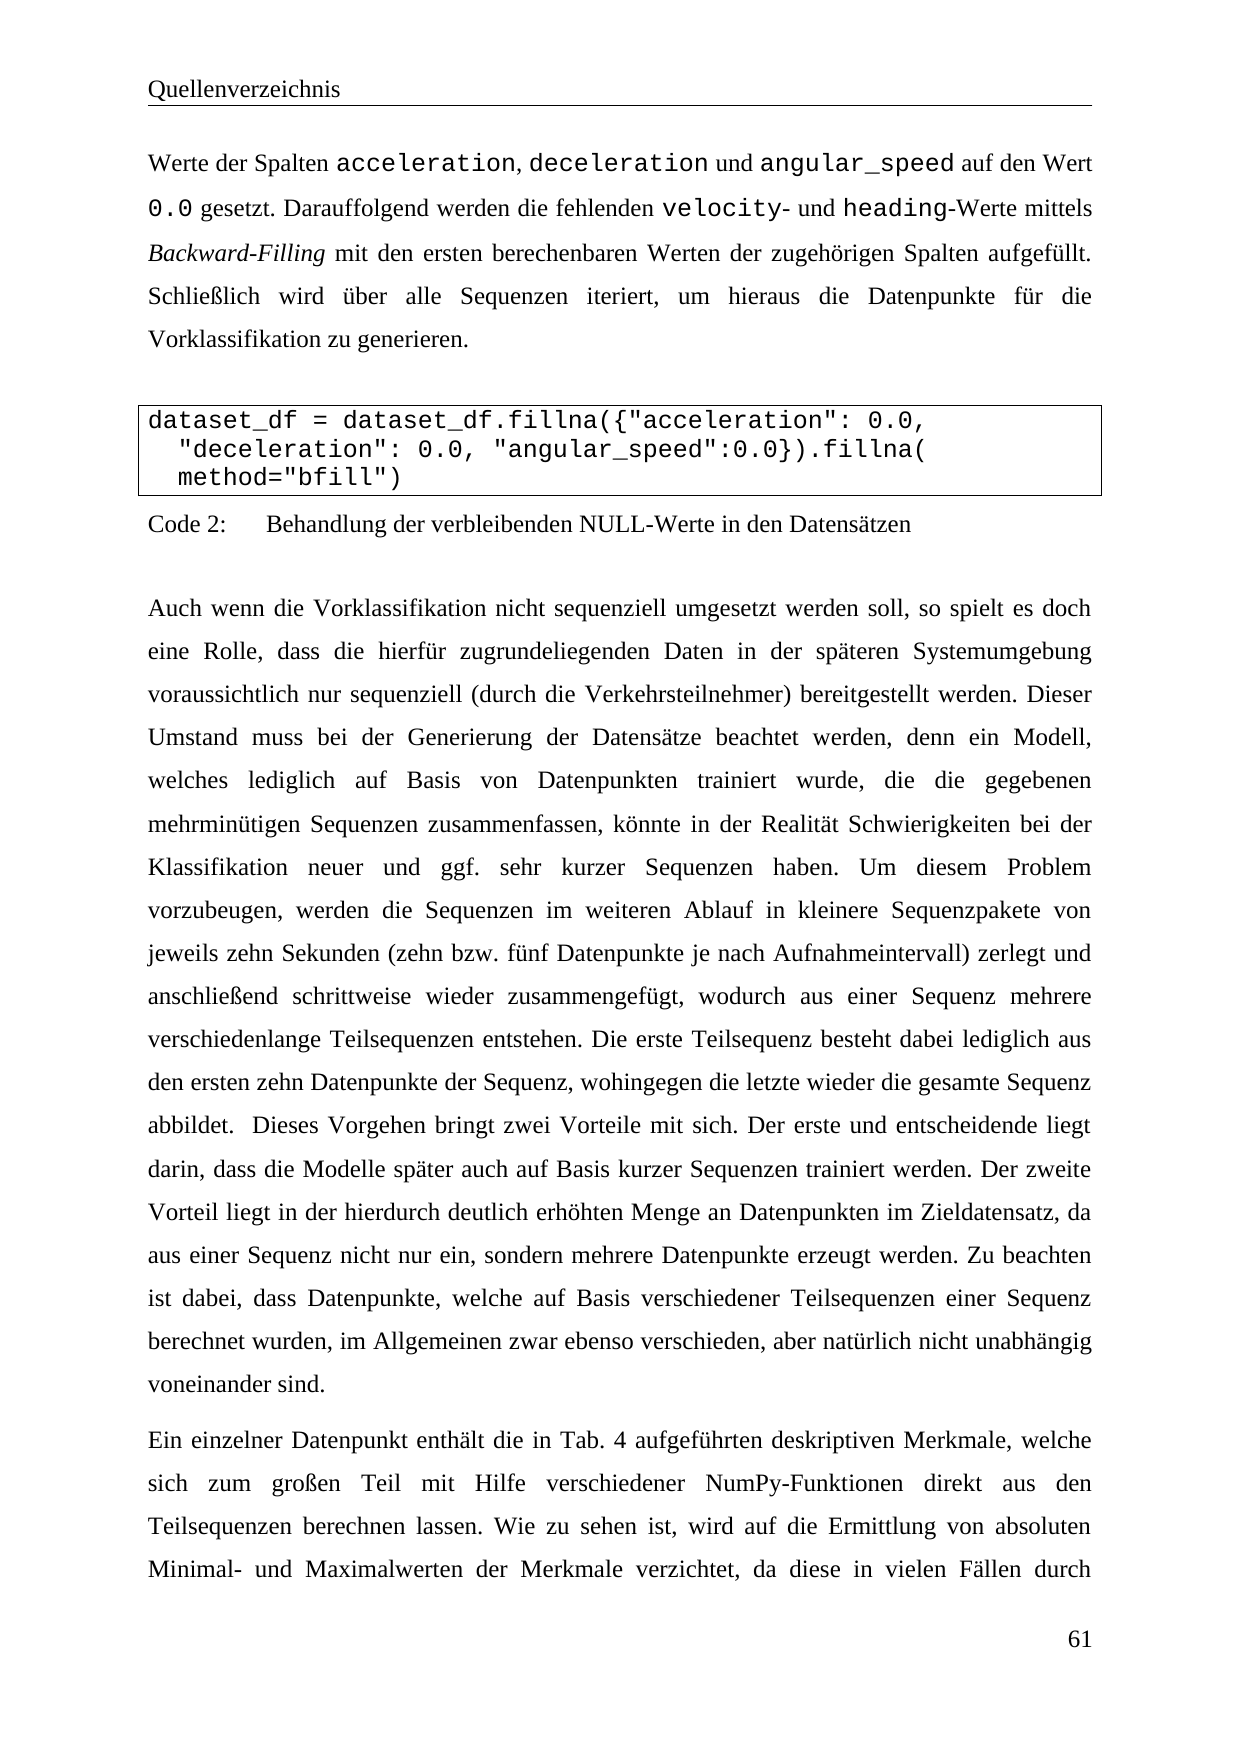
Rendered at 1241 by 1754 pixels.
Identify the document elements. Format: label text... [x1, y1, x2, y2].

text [148, 1425, 1092, 1583]
text dataset_df = dataset_df.fillna({"acceleration": 0.0, [139, 406, 1101, 436]
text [148, 148, 1092, 353]
text method="bfill") [139, 462, 1101, 495]
text Auch wenn die Vorklassifikation nicht sequenziell umgesetzt werden soll, so spielt es doch eine Rolle, dass die hierfür zugrundeliegenden Daten in der späteren Systemumgebung voraussichtlich nur sequenziell (durch die Verkehrsteilnehmer) bereitgestellt werden. Dieser Umstand muss bei der Generierung der Datensätze beachtet werden, denn ein Modell, welches lediglich auf Basis von Datenpunkten trainiert wurde, die die gegebenen mehrminütigen Sequenzen zusammenfassen, könnte in der Realität Schwierigkeiten bei der Klassifikation neuer und ggf. sehr kurzer Sequenzen haben. Um diesem Problem vorzubeugen, werden die Sequenzen im weiteren Ablauf in kleinere Sequenzpakete von jeweils zehn Sekunden (zehn bzw. fünf Datenpunkte je nach Aufnahmeintervall) zerlegt und anschließend schrittweise wieder zusammengefügt, wodurch aus einer Sequenz mehrere verschiedenlange Teilsequenzen entstehen. Die erste Teilsequenz besteht dabei lediglich aus den ersten zehn Datenpunkte der Sequenz, wohingegen die letzte wieder die gesamte Sequenz abbildet. Dieses Vorgehen bringt zwei Vorteile mit sich. Der erste und entscheidende liegt darin, dass die Modelle später auch auf Basis kurzer Sequenzen trainiert werden. Der zweite Vorteil liegt in der hierdurch deutlich erhöhten Menge an Datenpunkten im Zieldatensatz, da aus einer Sequenz nicht nur ein, sondern mehrere Datenpunkte erzeugt werden. Zu beachten ist dabei, dass Datenpunkte, welche auf Basis verschiedener Teilsequenzen einer Sequenz berechnet wurden, im Allgemeinen zwar ebenso verschieden, aber natürlich nicht unabhängig voneinander sind. [148, 593, 1092, 1398]
text "deceleration": 0.0, "angular_speed":0.0}).fillna( [148, 436, 1092, 462]
